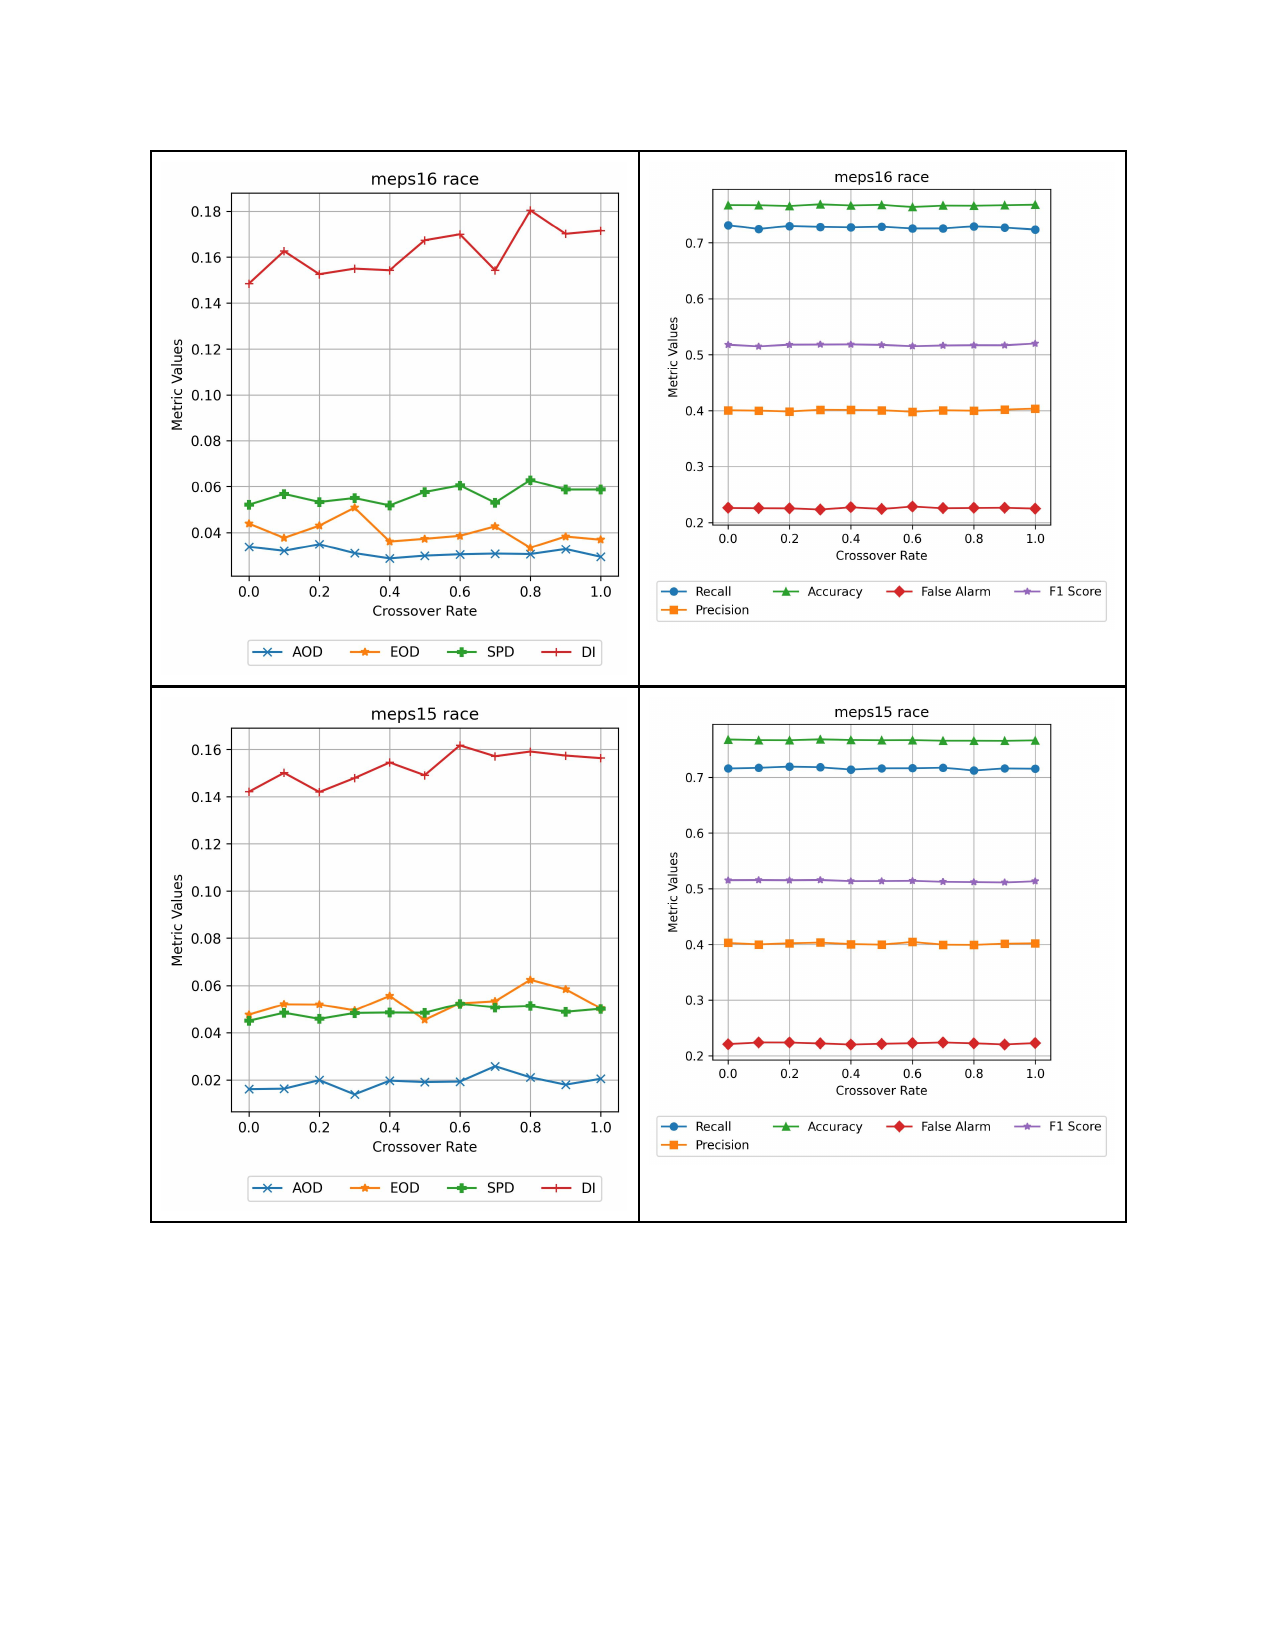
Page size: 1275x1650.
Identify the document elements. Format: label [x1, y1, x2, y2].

picture [648, 162, 1115, 630]
table_cell [152, 688, 638, 1221]
table_cell [640, 152, 1125, 685]
picture [161, 697, 628, 1211]
picture [648, 697, 1115, 1165]
table_cell [152, 152, 638, 685]
picture [161, 162, 628, 675]
table_cell [640, 688, 1125, 1221]
